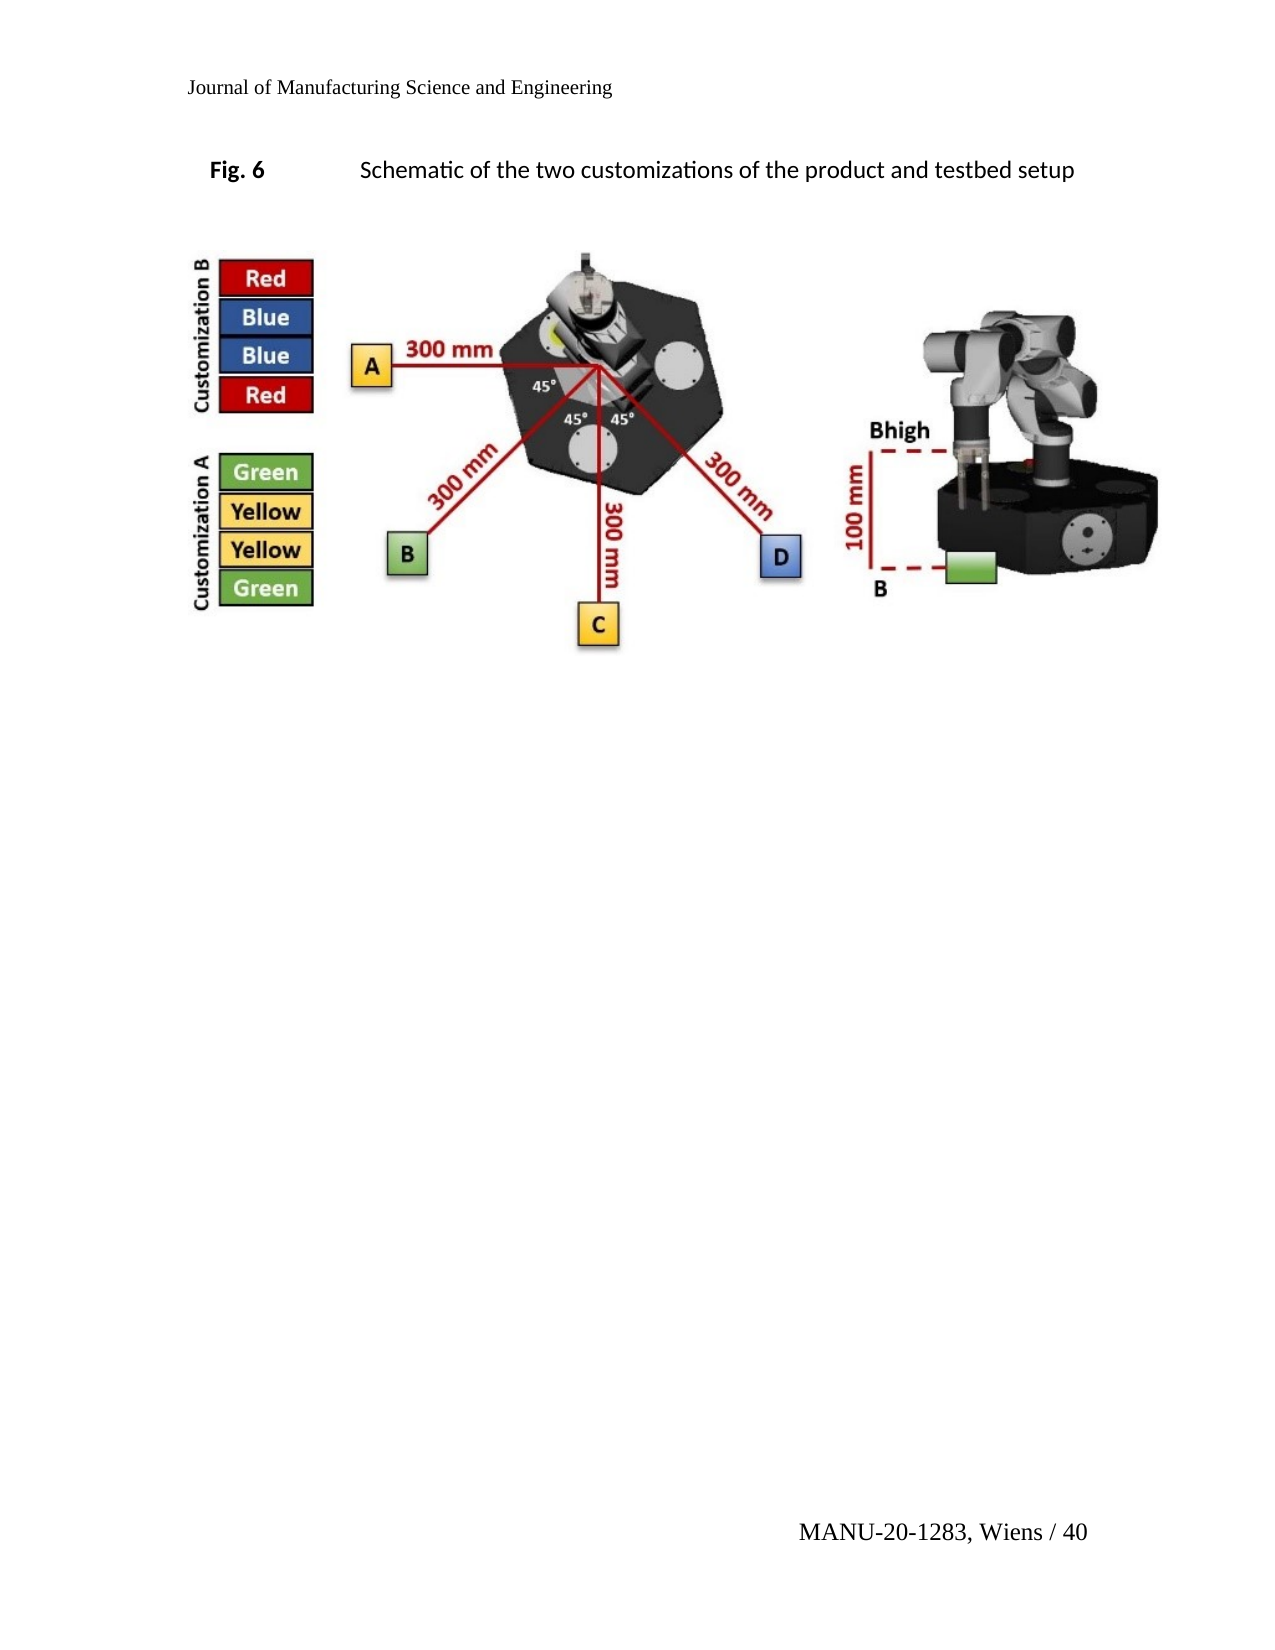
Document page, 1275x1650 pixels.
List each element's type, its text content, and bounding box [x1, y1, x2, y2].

table_header Schematic of the two customizations of the product and testbed setup [349, 150, 1117, 220]
table_header Fig. 6 [199, 150, 349, 220]
picture [187, 250, 1163, 656]
